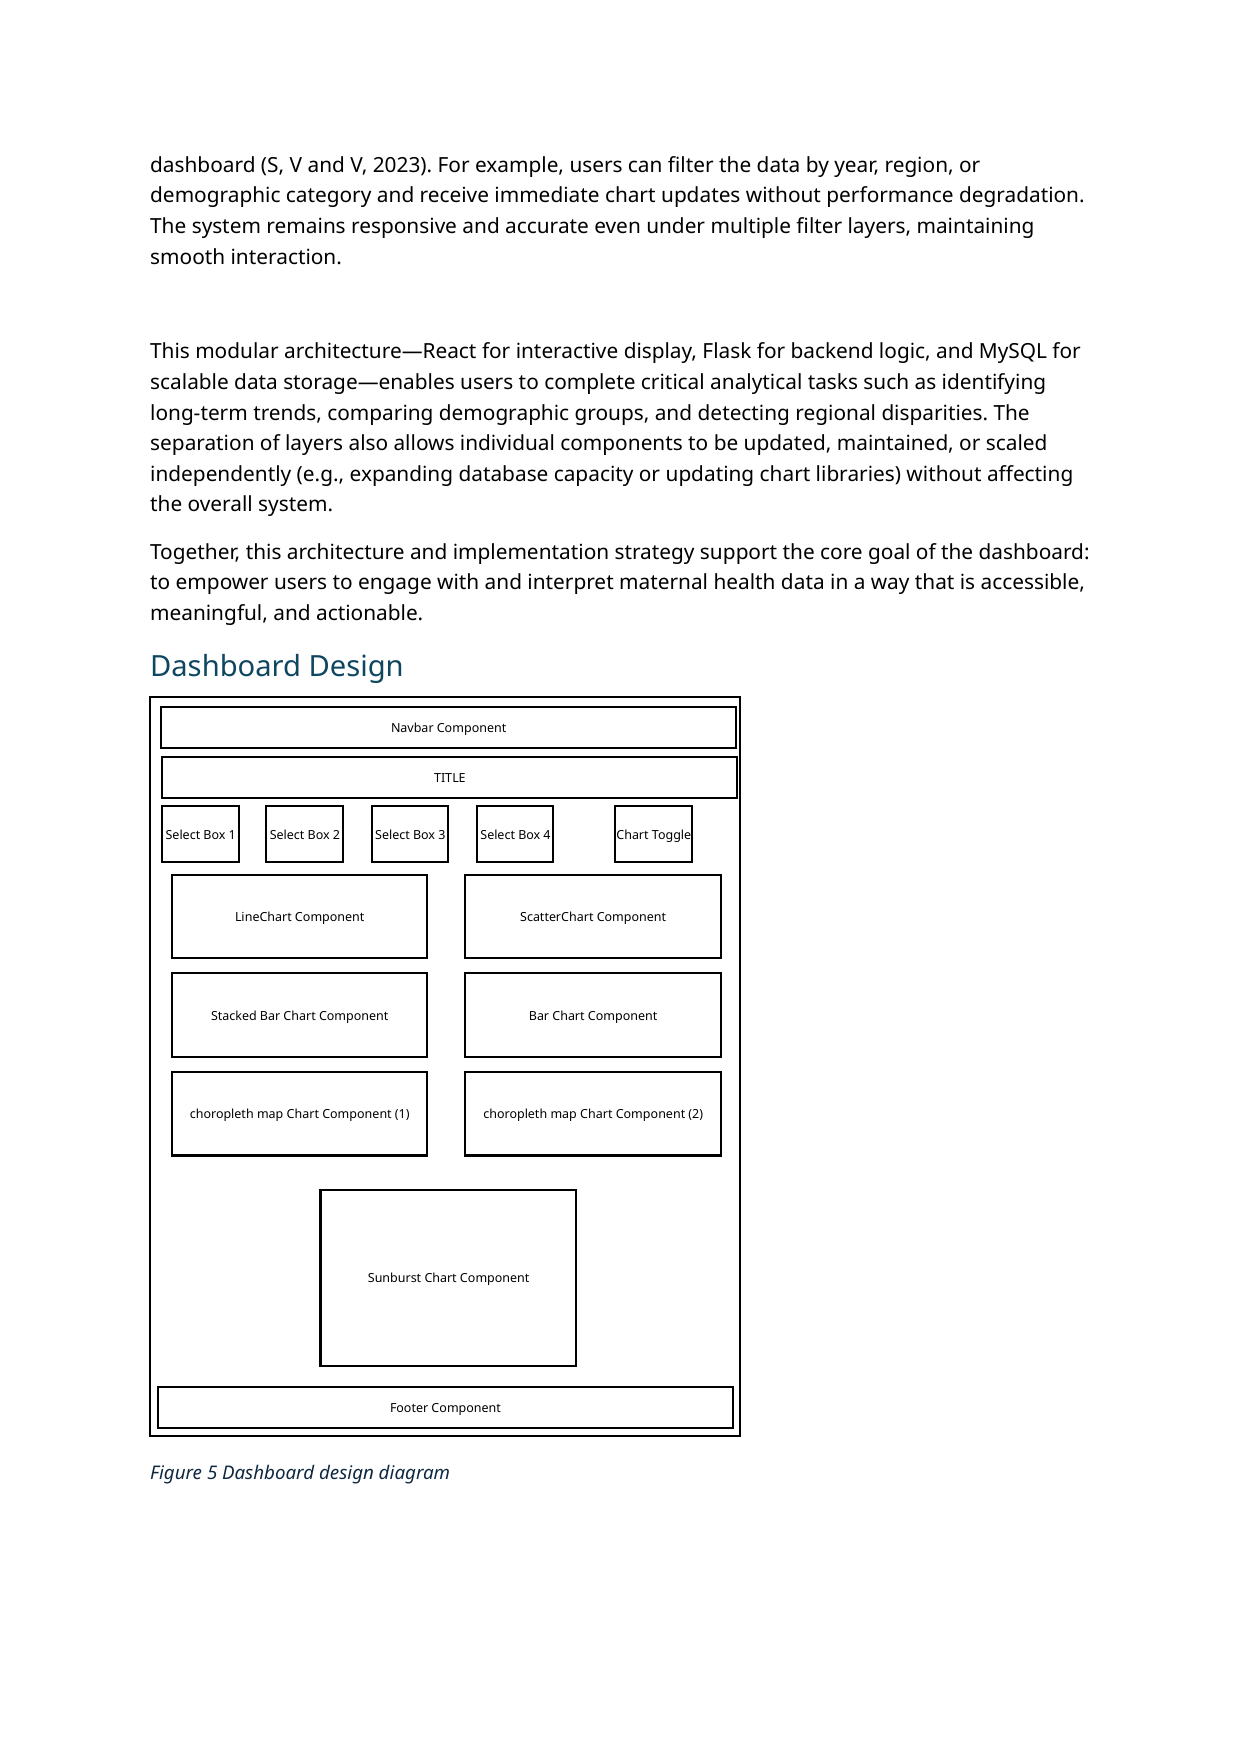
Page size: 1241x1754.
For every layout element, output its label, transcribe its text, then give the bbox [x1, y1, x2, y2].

text This modular architecture—React for interactive display, Flask for backend logic, and MySQL for scalable data storage—enables users to complete critical analytical tasks such as identifying long-term trends, comparing demographic groups, and detecting regional disparities. The separation of layers also allows individual components to be updated, maintained, or scaled independently (e.g., expanding database capacity or updating chart libraries) without affecting the overall system. [150, 336, 1090, 518]
text Together, this architecture and implementation strategy support the core goal of the dashboard: to empower users to engage with and interpret maternal health data in a way that is accessible, meaningful, and actionable. [150, 537, 1090, 627]
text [150, 150, 1090, 270]
subtitle Dashboard Design [150, 645, 1090, 685]
